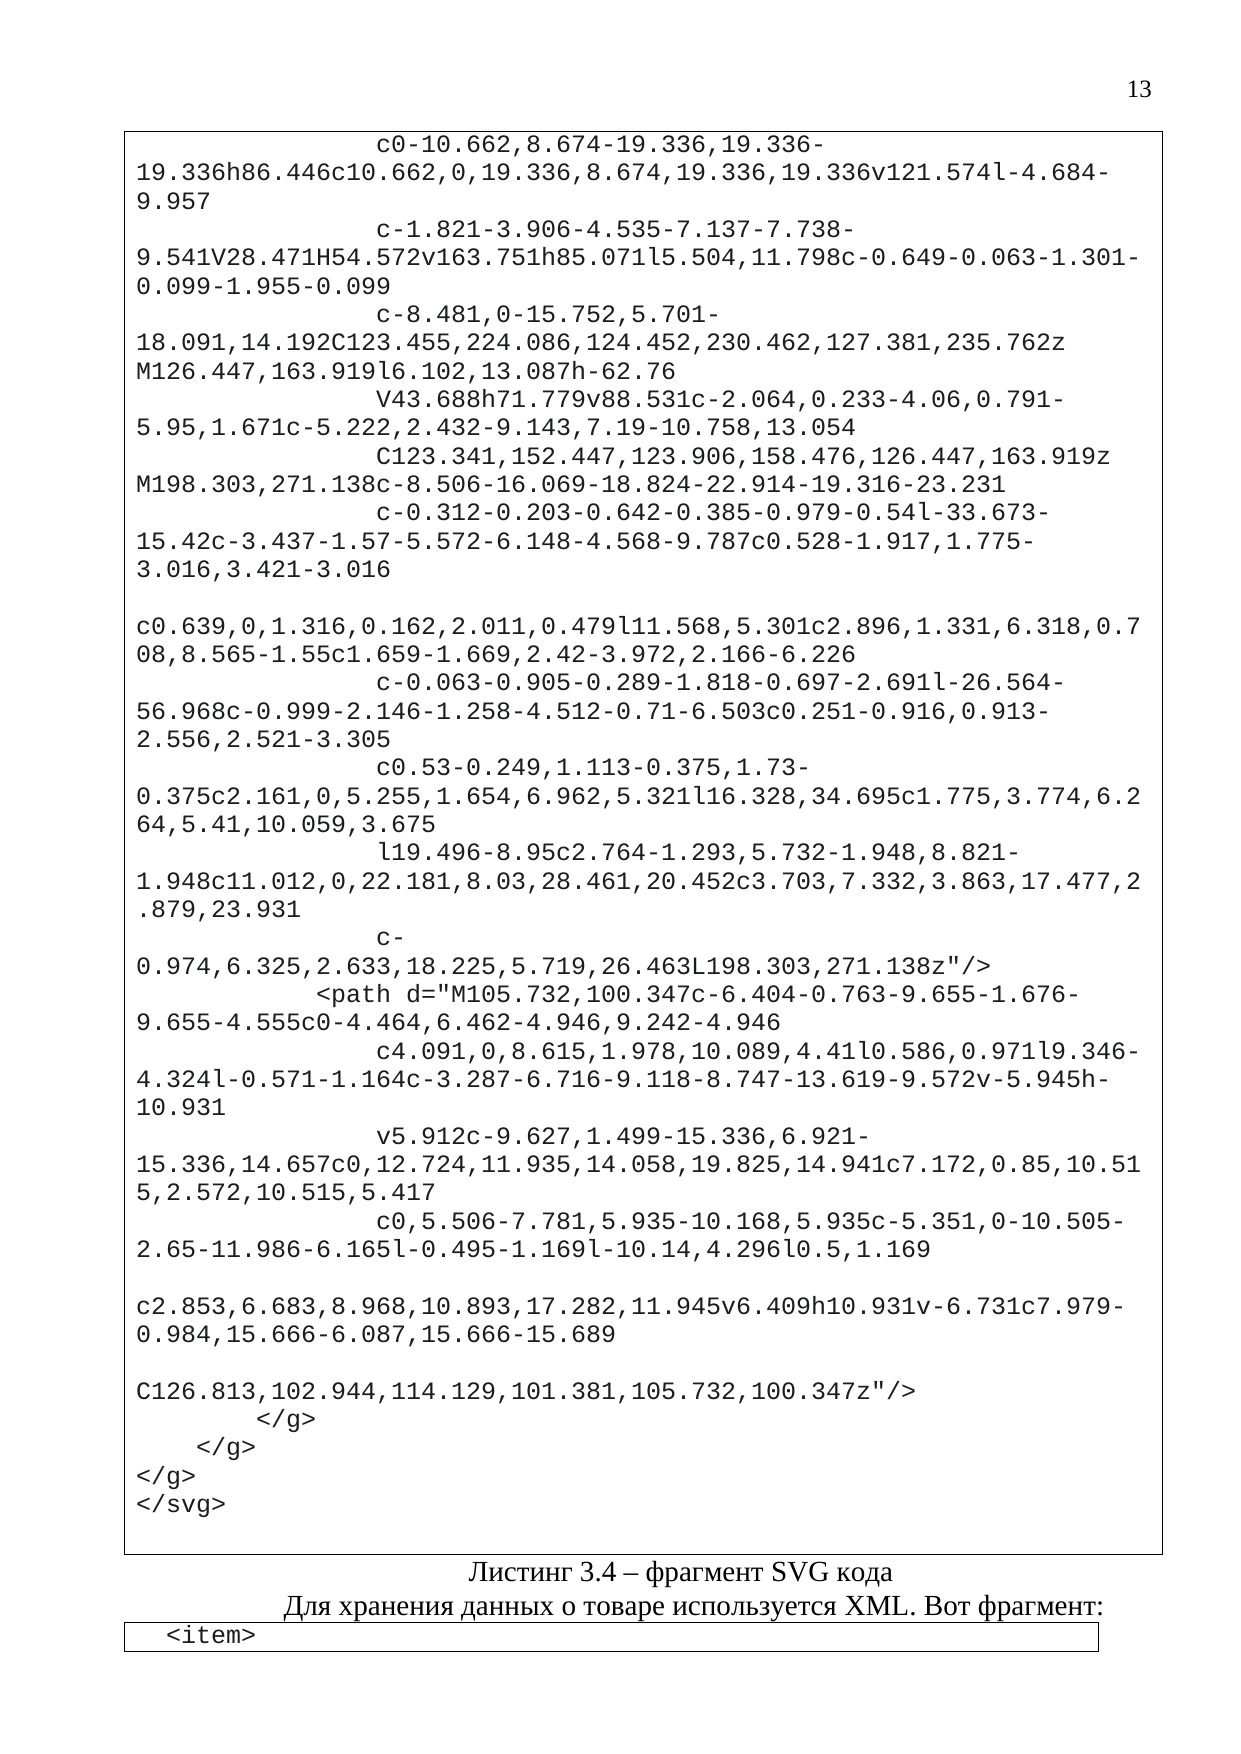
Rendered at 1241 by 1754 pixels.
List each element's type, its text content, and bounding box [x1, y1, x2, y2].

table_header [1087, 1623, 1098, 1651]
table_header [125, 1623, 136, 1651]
text Для хранения данных о товаре используется XML. Вот фрагмент: [136, 1588, 1152, 1622]
text Листинг 3.4 – фрагмент SVG кода [136, 1555, 1152, 1588]
